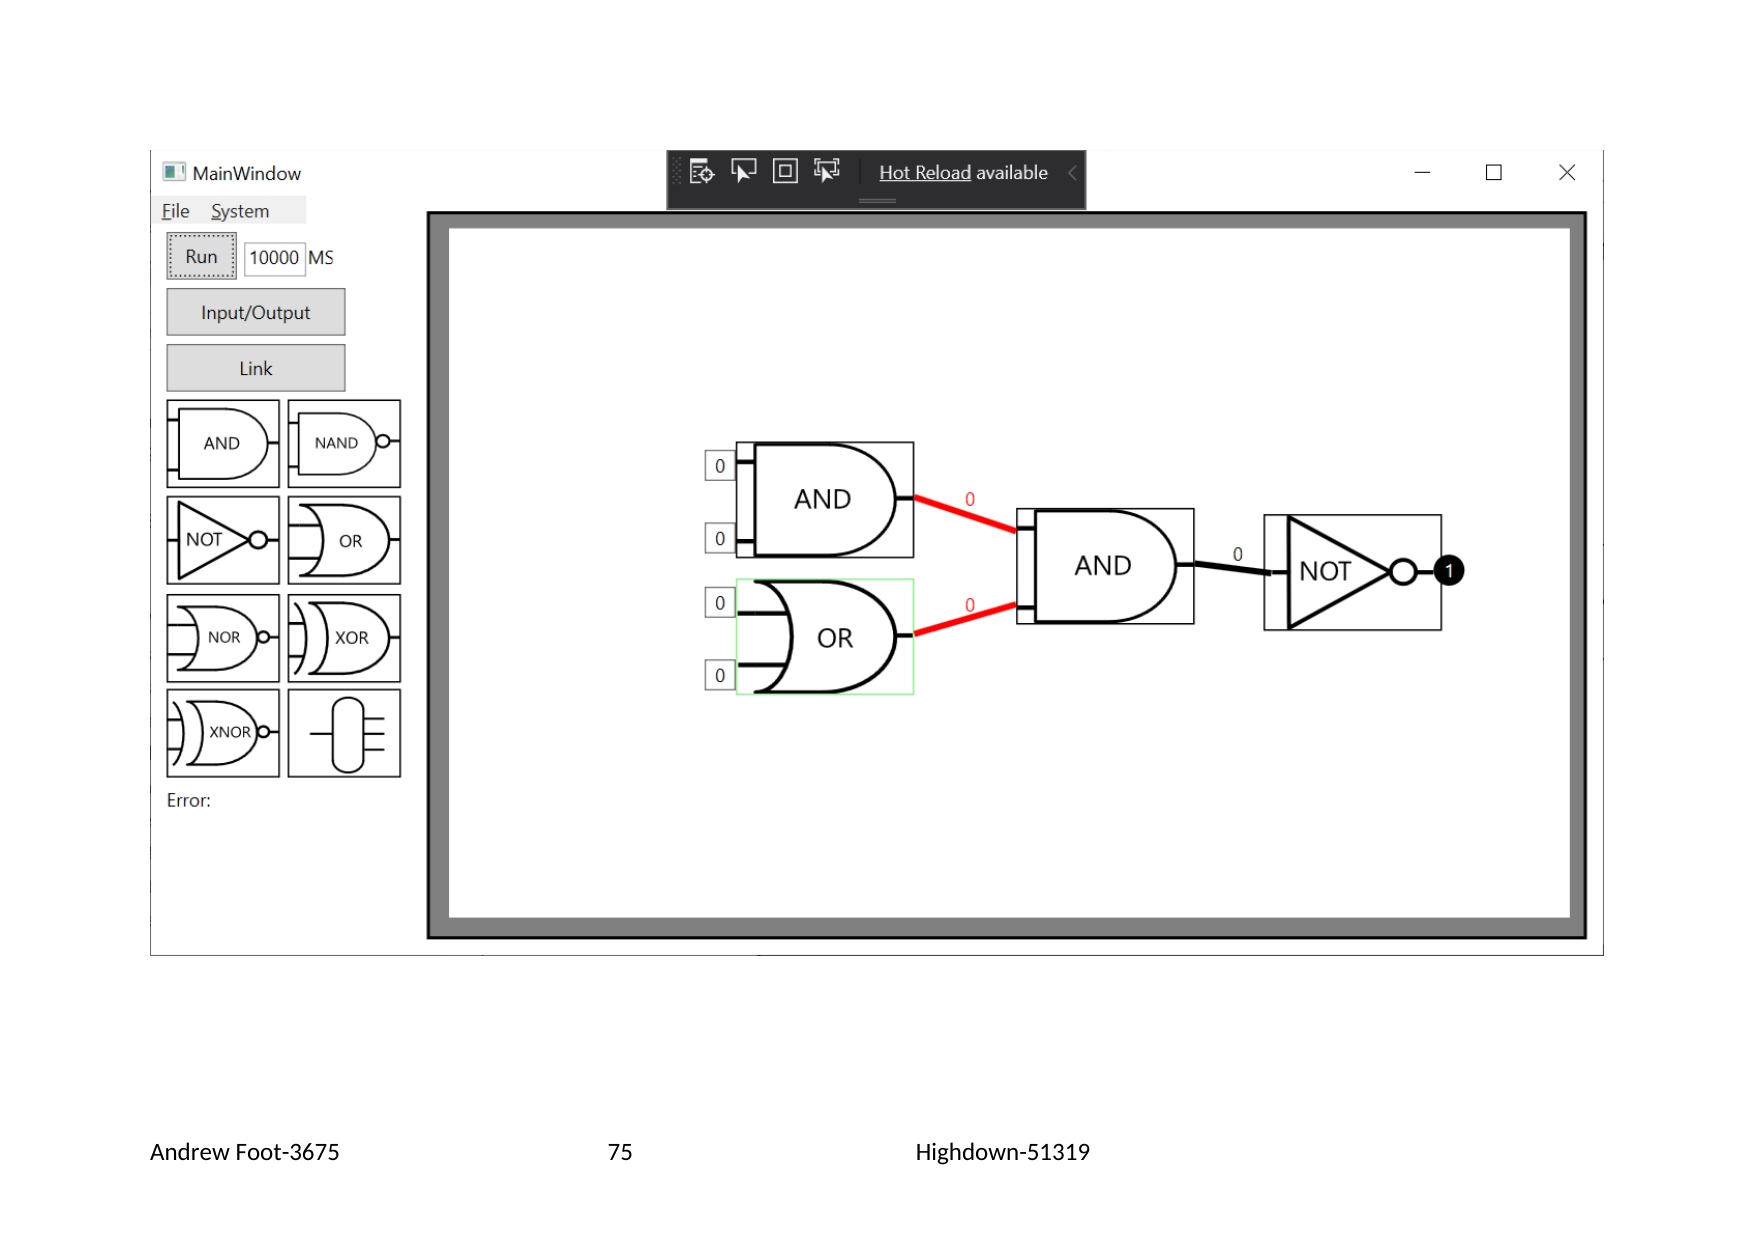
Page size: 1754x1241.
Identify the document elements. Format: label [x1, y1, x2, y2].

picture [150, 150, 1604, 956]
